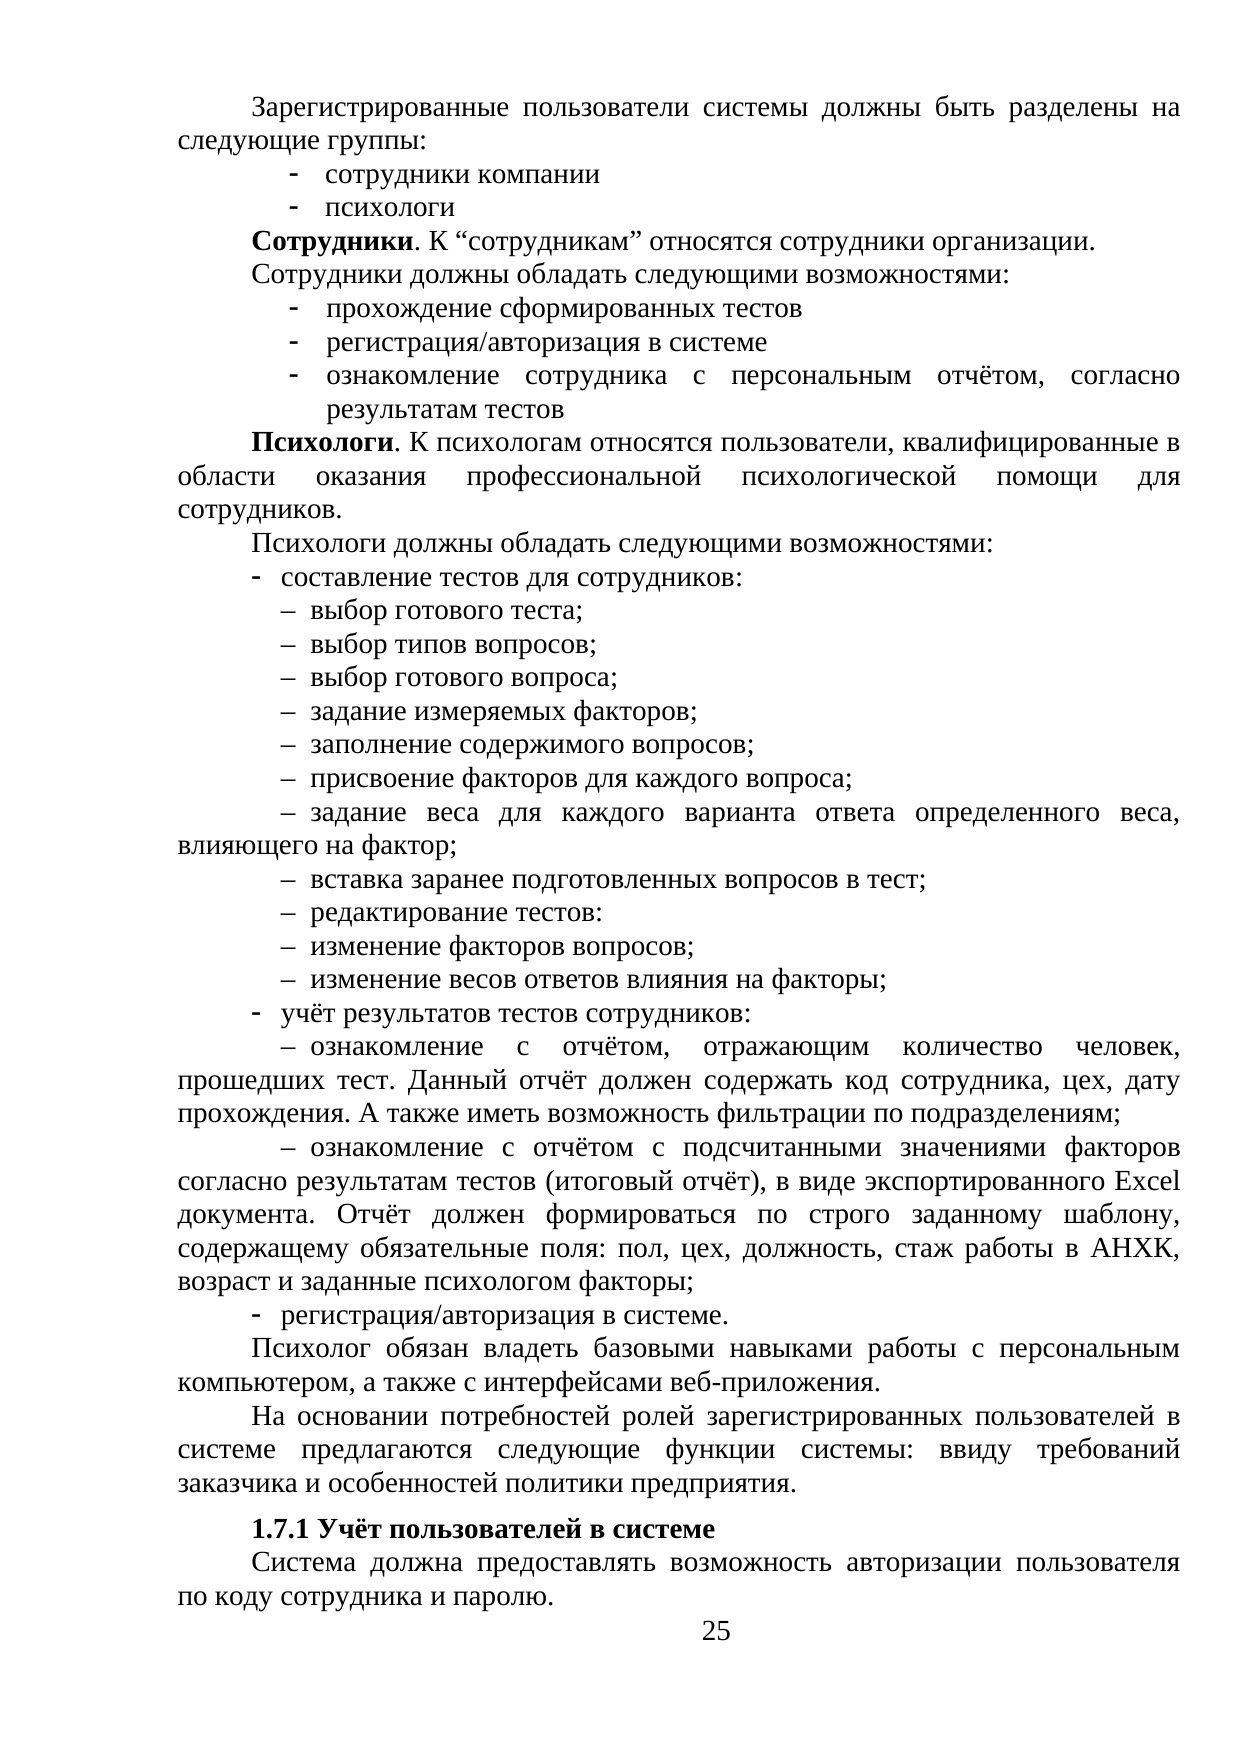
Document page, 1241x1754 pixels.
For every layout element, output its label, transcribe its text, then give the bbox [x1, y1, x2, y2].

list заполнение содержимого вопросов; [177, 727, 1181, 760]
list выбор готового вопроса; [177, 659, 1181, 693]
list регистрация/авторизация в системе [288, 324, 1181, 357]
list задание измеряемых факторов; [177, 693, 1181, 727]
text Сотрудники. К “сотрудникам” относятся сотрудники организации. [177, 223, 1181, 257]
list редактирование тестов: [177, 894, 1181, 928]
list выбор типов вопросов; [177, 626, 1181, 659]
list изменение весов ответов влияния на факторы; [177, 961, 1181, 995]
list задание веса для каждого варианта ответа определенного веса, влияющего на фактор; [177, 794, 1181, 861]
text На основании потребностей ролей зарегистрированных пользователей в системе предлагаются следующие функции системы: ввиду требований заказчика и особенностей политики предприятия. [177, 1398, 1181, 1498]
list присвоение факторов для каждого вопроса; [177, 760, 1181, 794]
list выбор готового теста; [177, 592, 1181, 626]
list учёт результатов тестов сотрудников: [177, 995, 1181, 1028]
list вставка заранее подготовленных вопросов в тест; [177, 861, 1181, 894]
list ознакомление с отчётом с подсчитанными значениями факторов согласно результатам тестов (итоговый отчёт), в виде экспортированного Excel документа. Отчёт должен формироваться по строго заданному шаблону, содержащему обязательные поля: пол, цех, должность, стаж работы в АНХК, возраст и заданные психологом факторы; [177, 1129, 1181, 1297]
list прохождение сформированных тестов [288, 290, 1181, 324]
list психологи [288, 189, 1181, 223]
list изменение факторов вопросов; [177, 928, 1181, 961]
text Психологи должны обладать следующими возможностями: [177, 525, 1181, 559]
list ознакомление сотрудника с персональным отчётом, согласно результатам тестов [288, 357, 1181, 424]
list составление тестов для сотрудников: [177, 559, 1181, 592]
text Зарегистрированные пользователи системы должны быть разделены на следующие группы: [177, 89, 1181, 156]
list сотрудники компании [288, 156, 1181, 189]
list Система должна предоставлять возможность авторизации пользователя по коду сотрудника и паролю. [177, 1544, 1181, 1611]
text 1.7.1 Учёт пользователей в системе [251, 1511, 1181, 1544]
text Сотрудники должны обладать следующими возможностями: [177, 257, 1181, 290]
list регистрация/авторизация в системе. [177, 1297, 1181, 1331]
text Психолог обязан владеть базовыми навыками работы с персональным компьютером, а также с интерфейсами веб-приложения. [177, 1331, 1181, 1398]
text Психологи. К психологам относятся пользователи, квалифицированные в области оказания профессиональной психологической помощи для сотрудников. [177, 424, 1181, 525]
list ознакомление с отчётом, отражающим количество человек, прошедших тест. Данный отчёт должен содержать код сотрудника, цех, дату прохождения. А также иметь возможность фильтрации по подразделениям; [177, 1028, 1181, 1129]
